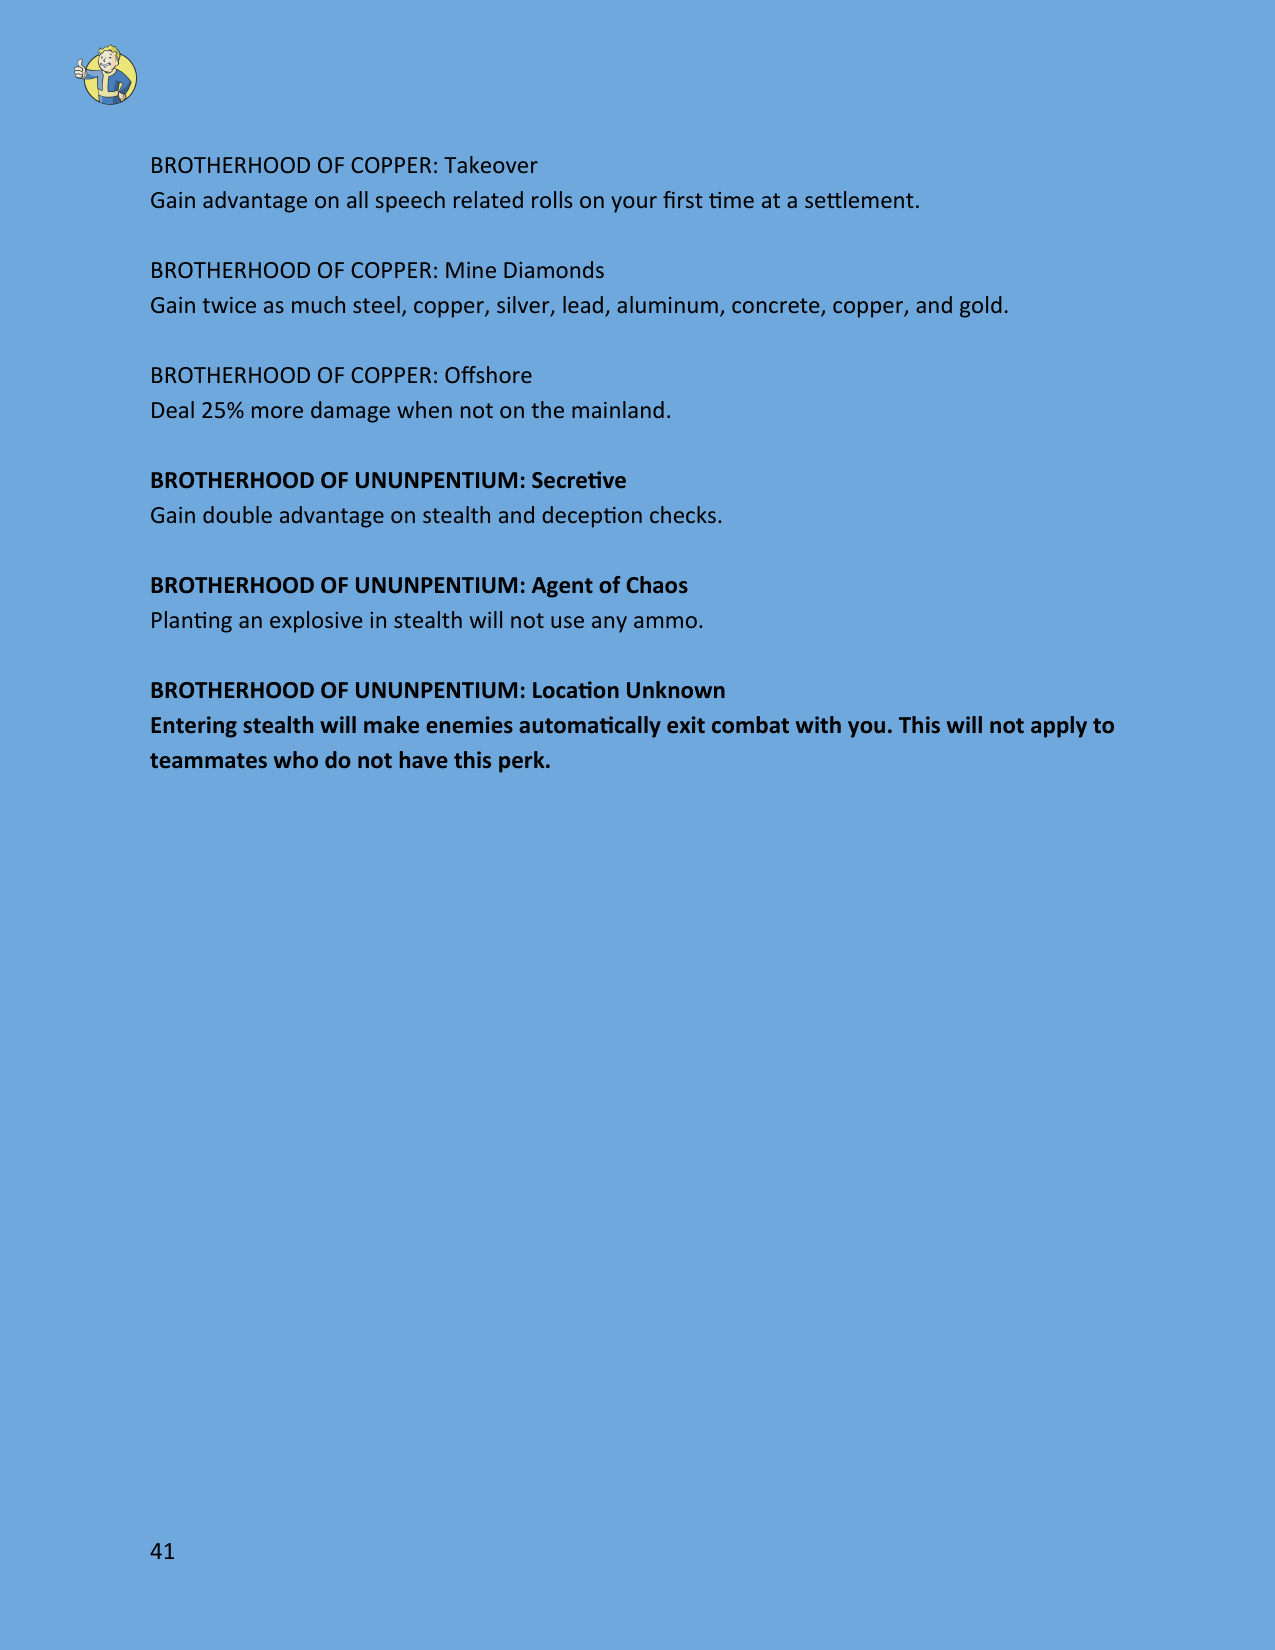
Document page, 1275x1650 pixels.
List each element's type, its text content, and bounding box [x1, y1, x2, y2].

subtitle BROTHERHOOD OF UNUNPENTIUM: Agent of Chaos [150, 570, 1125, 601]
text BROTHERHOOD OF COPPER: Offshore [150, 360, 1125, 391]
subtitle BROTHERHOOD OF UNUNPENTIUM: Location Unknown [150, 675, 1125, 706]
subtitle Entering stealth will make enemies automatically exit combat with you. This will not apply to teammates who do not have this perk. [150, 710, 1125, 776]
text Gain advantage on all speech related rolls on your first time at a settlement. [150, 185, 1125, 216]
text Gain twice as much steel, copper, silver, lead, aluminum, concrete, copper, and gold. [150, 290, 1125, 321]
text BROTHERHOOD OF COPPER: Takeover [150, 150, 1125, 181]
picture [60, 40, 151, 109]
text BROTHERHOOD OF COPPER: Mine Diamonds [150, 255, 1125, 286]
text Gain double advantage on stealth and deception checks. [150, 500, 1125, 531]
subtitle BROTHERHOOD OF UNUNPENTIUM: Secretive [150, 465, 1125, 496]
text Deal 25% more damage when not on the mainland. [150, 395, 1125, 426]
text Planting an explosive in stealth will not use any ammo. [150, 605, 1125, 636]
